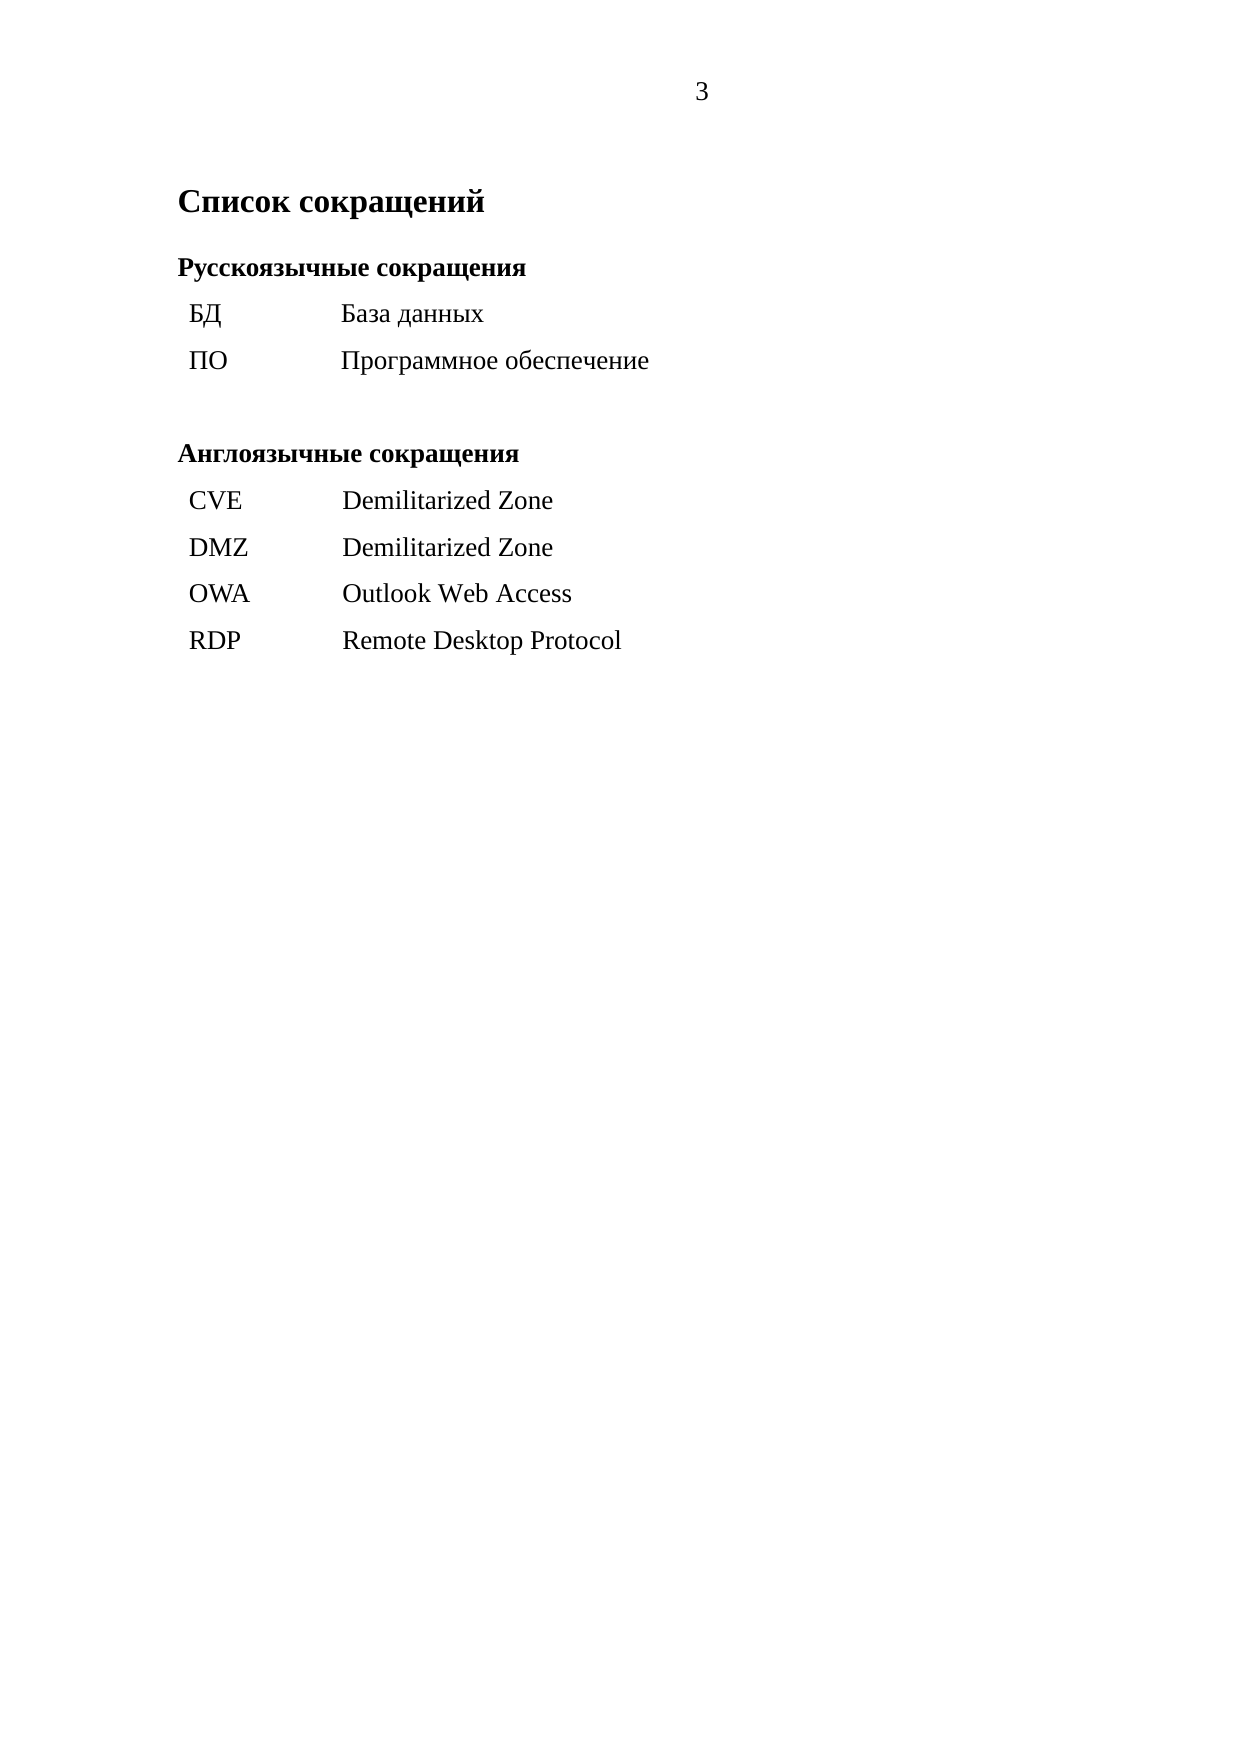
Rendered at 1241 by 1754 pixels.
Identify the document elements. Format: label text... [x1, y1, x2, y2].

table_cell RDP [177, 624, 331, 671]
table_cell Программное обеспечение [329, 344, 1103, 391]
table_header База данных [329, 298, 1103, 344]
text Англоязычные сокращения [177, 437, 1152, 469]
text Русскоязычные сокращения [177, 251, 1152, 282]
table_cell DMZ [177, 531, 331, 577]
table_cell Outlook Web Access [331, 578, 1103, 624]
table_header CVE [177, 484, 331, 531]
table_header Demilitarized Zone [331, 484, 1103, 531]
table_cell Demilitarized Zone [331, 531, 1103, 577]
table_cell OWA [177, 578, 331, 624]
table_header БД [177, 298, 329, 344]
subtitle Список сокращений [177, 181, 1152, 219]
table_cell Remote Desktop Protocol [331, 624, 1103, 671]
table_cell ПО [177, 344, 329, 391]
